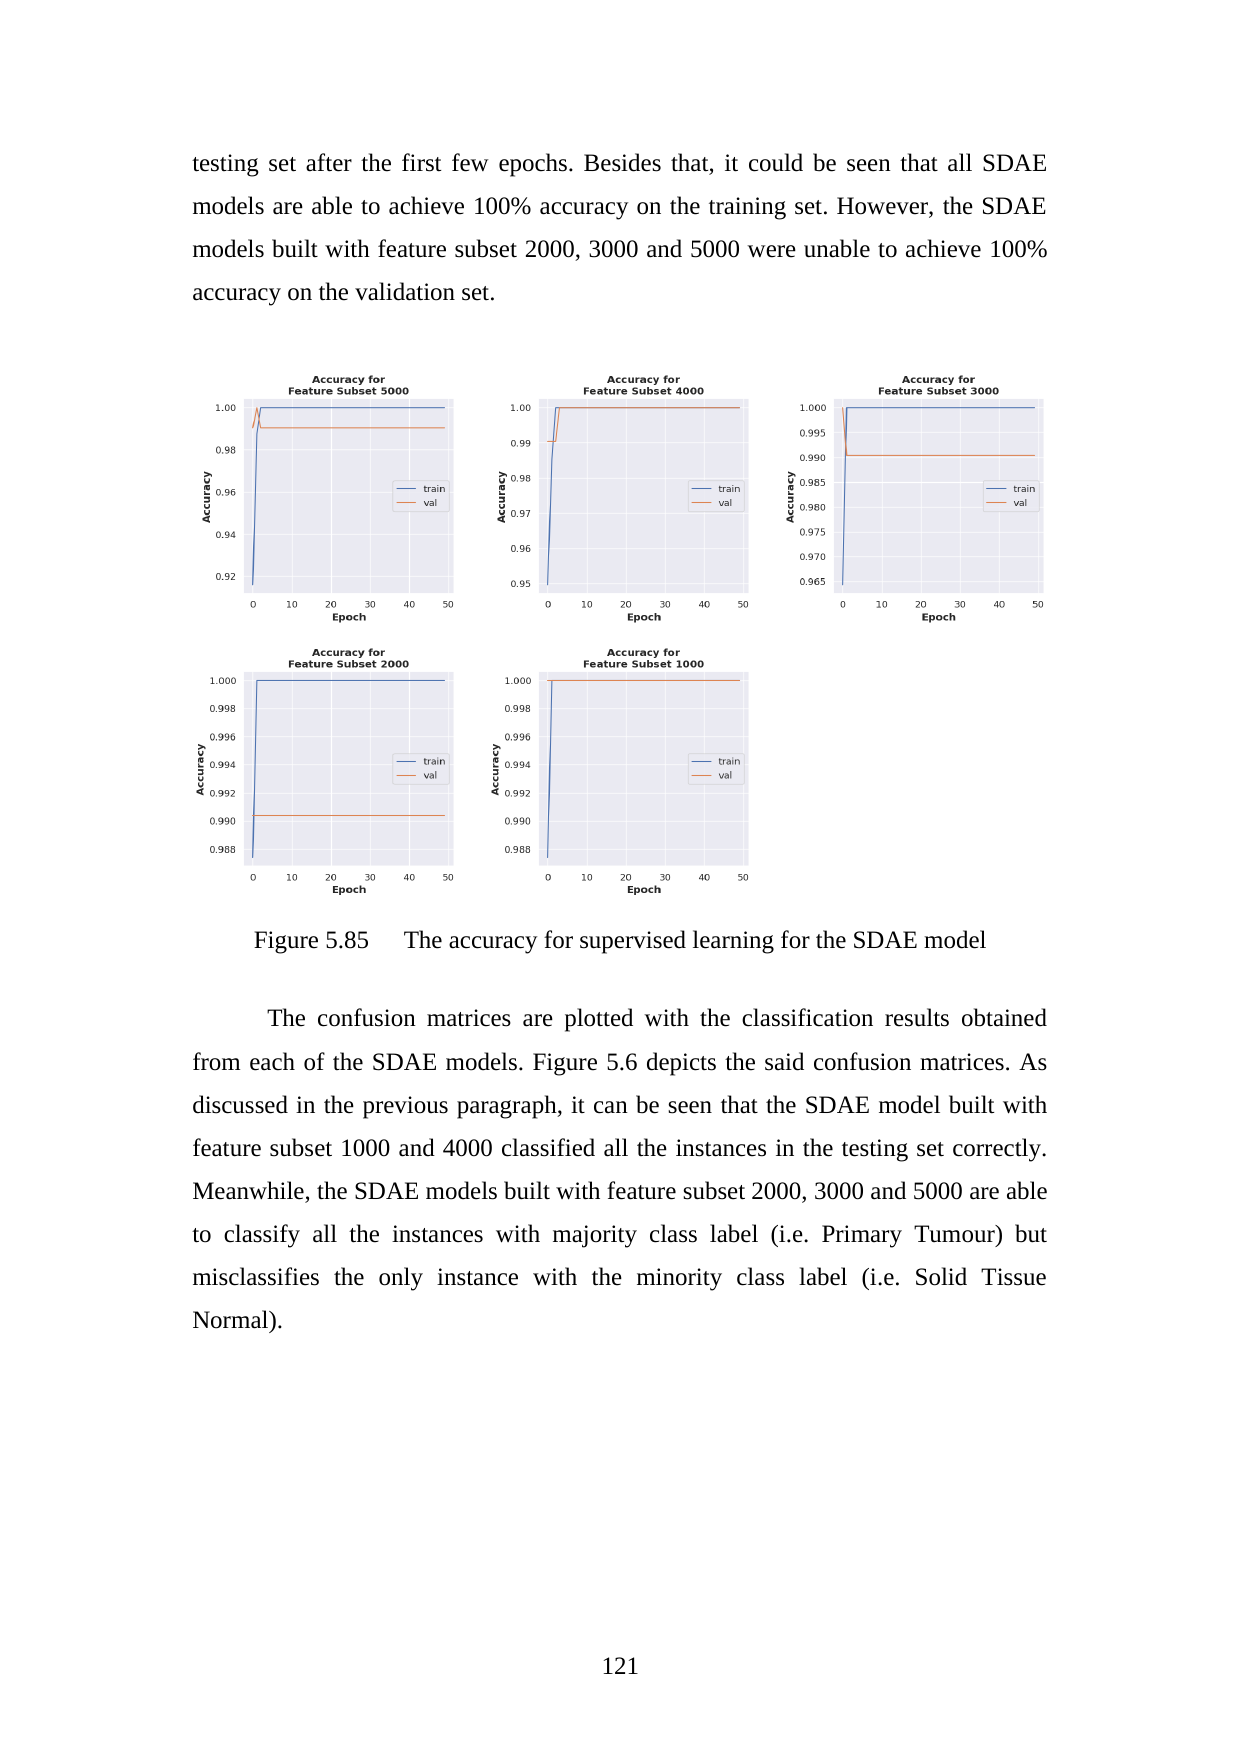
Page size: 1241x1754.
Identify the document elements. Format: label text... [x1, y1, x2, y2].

picture [192, 370, 1049, 900]
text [192, 148, 1048, 306]
text The confusion matrices are plotted with the classification results obtained from each of the SDAE models. Figure 5.6 depicts the said confusion matrices. As discussed in the previous paragraph, it can be seen that the SDAE model built with feature subset 1000 and 4000 classified all the instances in the testing set correctly. Meanwhile, the SDAE models built with feature subset 2000, 3000 and 5000 are able to classify all the instances with majority class label (i.e. Primary Tumour) but misclassifies the only instance with the minority class label (i.e. Solid Tissue Normal). [192, 1003, 1048, 1334]
